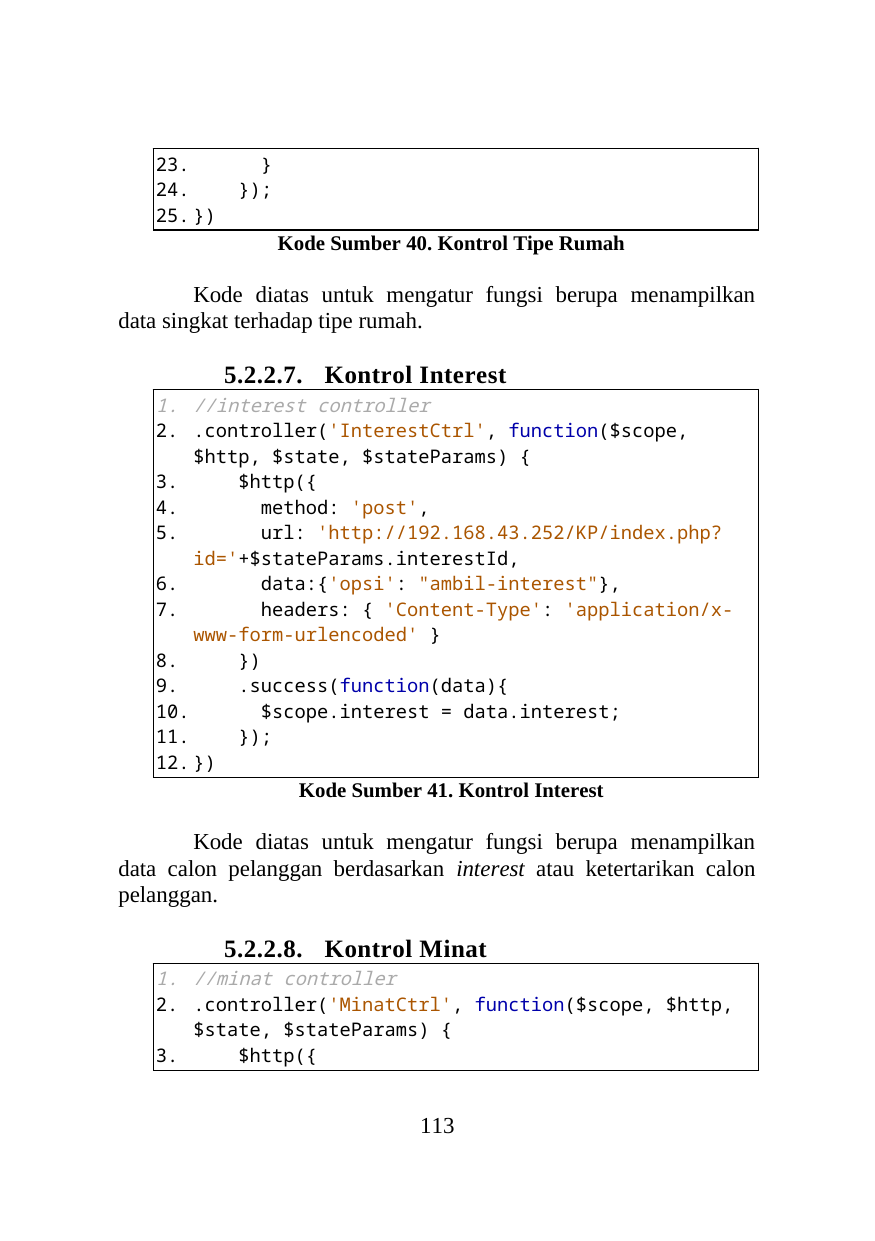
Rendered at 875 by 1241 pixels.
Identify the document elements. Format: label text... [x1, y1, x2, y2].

list }); [154, 721, 758, 746]
list }) [154, 746, 758, 777]
text Kode Sumber 40. Kontrol Tipe Rumah [146, 231, 756, 254]
list }) [154, 199, 758, 229]
list headers: { 'Content-Type': 'application/x-www-form-urlencoded' } [154, 593, 758, 644]
subtitle Kontrol Minat [224, 934, 756, 962]
list //interest controller [154, 390, 758, 414]
list url: 'http://192.168.43.252/KP/index.php?id='+$stateParams.interestId, [154, 516, 758, 567]
list $http({ [154, 1039, 758, 1070]
list //minat controller [154, 964, 758, 988]
text Kode Sumber 41. Kontrol Interest [146, 778, 756, 802]
list }); [154, 173, 758, 199]
list data:{'opsi': "ambil-interest"}, [154, 567, 758, 593]
subtitle Kontrol Interest [224, 360, 756, 389]
list } [154, 149, 758, 173]
list .controller('MinatCtrl', function($scope, $http, $state, $stateParams) { [154, 988, 758, 1039]
text Kode diatas untuk mengatur fungsi berupa menampilkan data singkat terhadap tipe rumah. [118, 281, 756, 334]
list $http({ [154, 465, 758, 491]
text Kode diatas untuk mengatur fungsi berupa menampilkan data calon pelanggan berdasarkan interest atau ketertarikan calon pelanggan. [118, 828, 756, 907]
list method: 'post', [154, 491, 758, 516]
list $scope.interest = data.interest; [154, 695, 758, 721]
list .success(function(data){ [154, 669, 758, 695]
list .controller('InterestCtrl', function($scope, $http, $state, $stateParams) { [154, 414, 758, 465]
list }) [154, 644, 758, 669]
